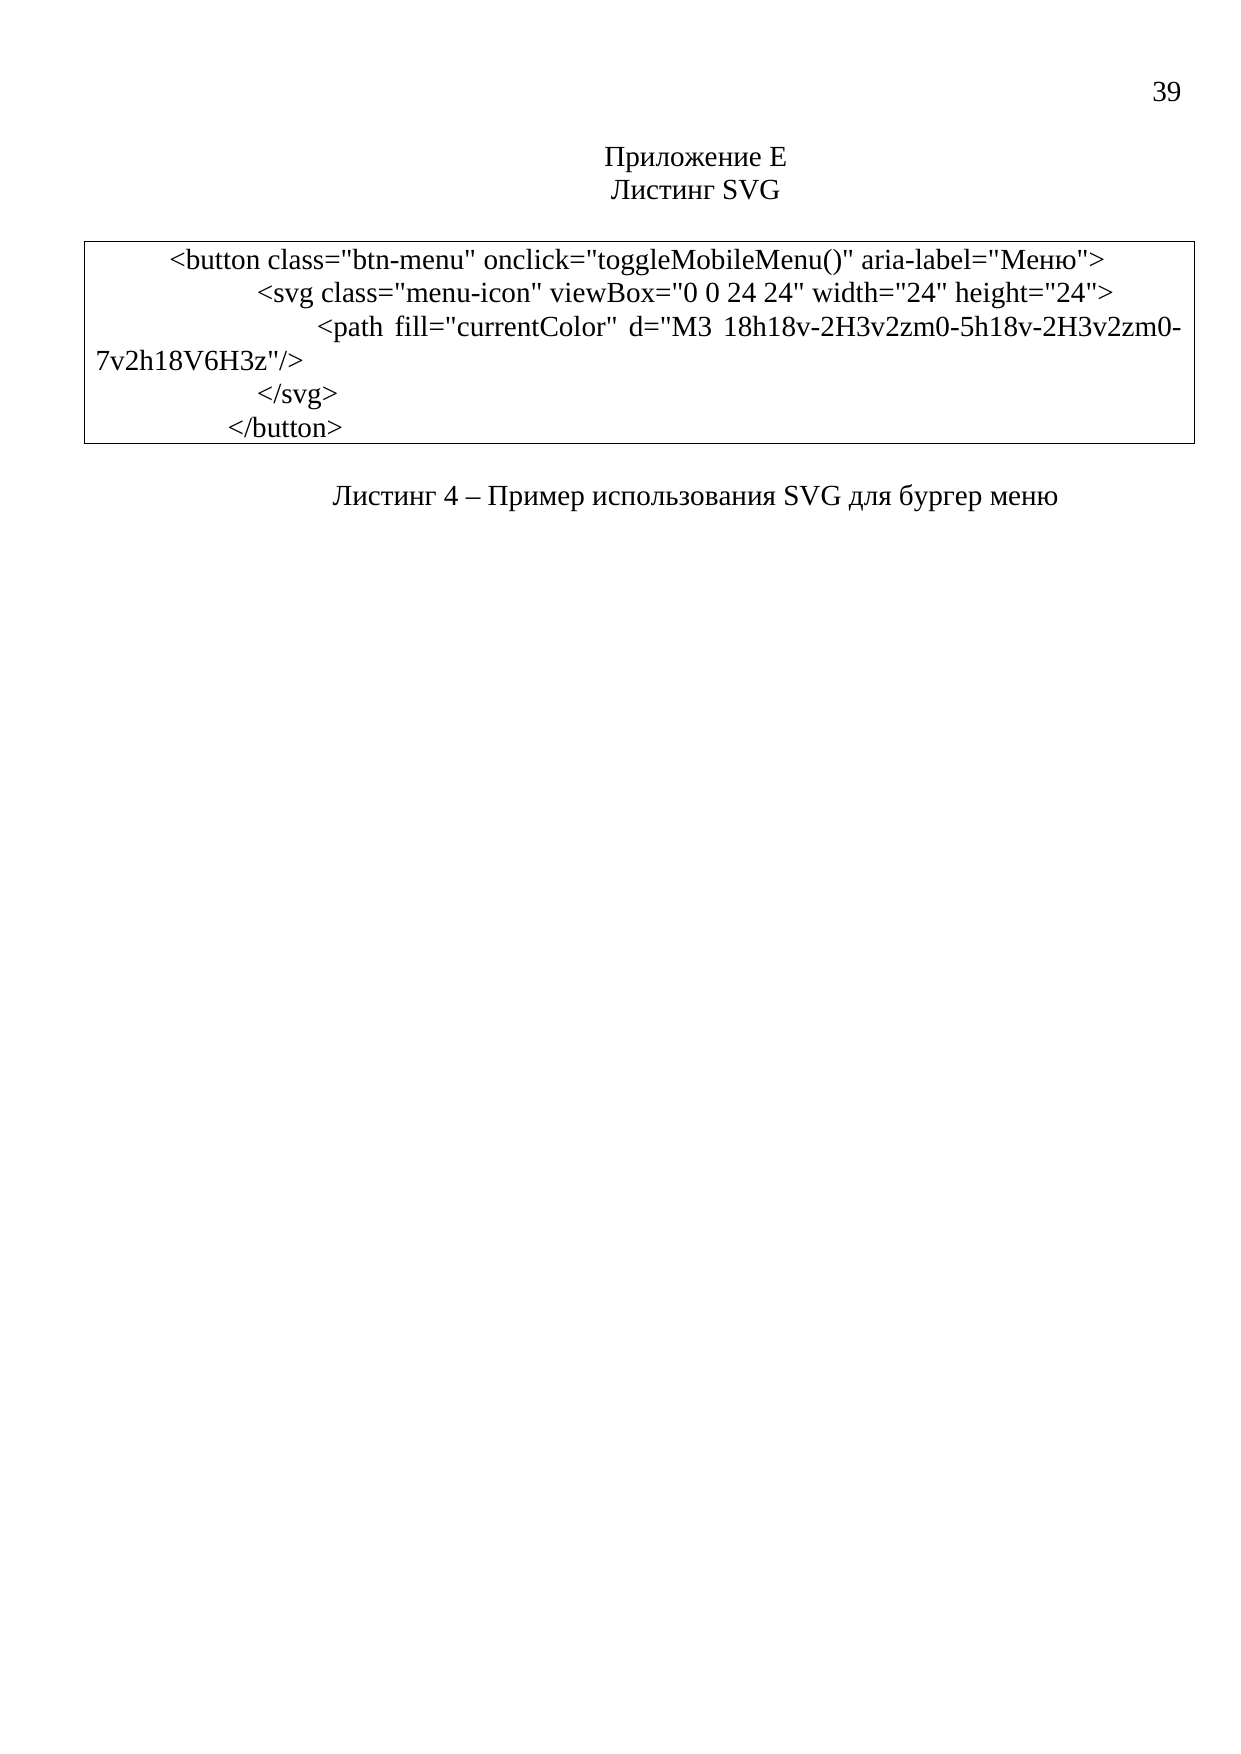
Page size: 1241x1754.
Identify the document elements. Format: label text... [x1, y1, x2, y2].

text Приложение Е [136, 139, 1181, 172]
text Листинг SVG [136, 172, 1181, 206]
table_header <button class="btn-menu" onclick="toggleMobileMenu()" aria-label="Меню"> <svg class="menu-icon" viewBox="0 0 24 24" width="24" height="24"> <path fill="currentColor" d="M3 18h18v-2H3v2zm0-5h18v-2H3v2zm0-7v2h18V6H3z"/> </svg> </button> [85, 242, 1194, 443]
text Листинг 4 – Пример использования SVG для бургер меню [136, 478, 1181, 511]
